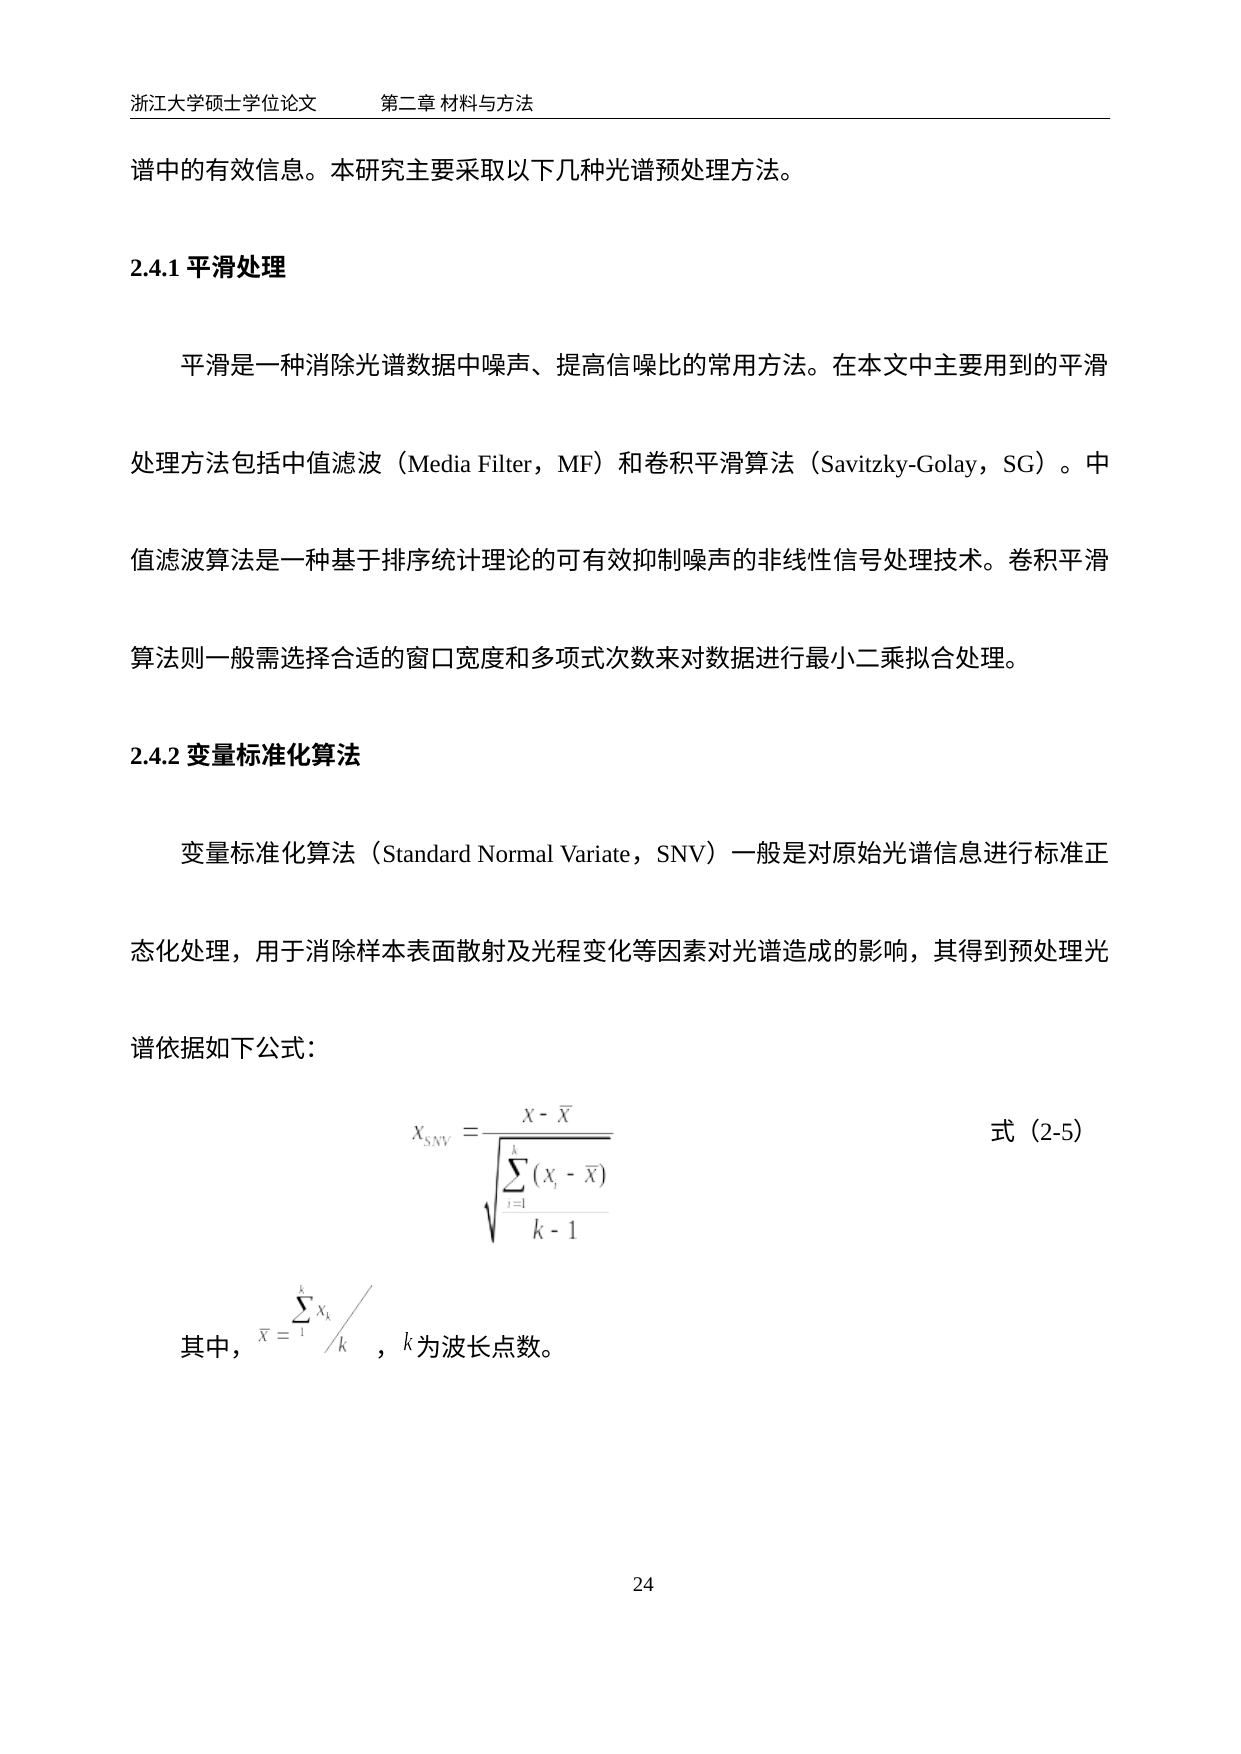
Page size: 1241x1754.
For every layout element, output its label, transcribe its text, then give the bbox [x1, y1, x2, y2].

subtitle 2.4.1 平滑处理 [130, 233, 1110, 298]
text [130, 136, 1110, 201]
text 其中，，为波长点数。 [130, 1274, 1110, 1371]
table_header 式（2-5） [897, 1097, 1109, 1274]
text 变量标准化算法（Standard Normal Variate，SNV）一般是对原始光谱信息进行标准正态化处理，用于消除样本表面散射及光程变化等因素对光谱造成的影响，其得到预处理光谱依据如下公式： [130, 819, 1110, 1079]
text 平滑是一种消除光谱数据中噪声、提高信噪比的常用方法。在本文中主要用到的平滑处理方法包括中值滤波（Media Filter，MF）和卷积平滑算法（Savitzky-Golay，SG）。中值滤波算法是一种基于排序统计理论的可有效抑制噪声的非线性信号处理技术。卷积平滑算法则一般需选择合适的窗口宽度和多项式次数来对数据进行最小二乘拟合处理。 [130, 331, 1110, 689]
subtitle 2.4.2 变量标准化算法 [130, 721, 1110, 786]
table_header [130, 1097, 897, 1274]
